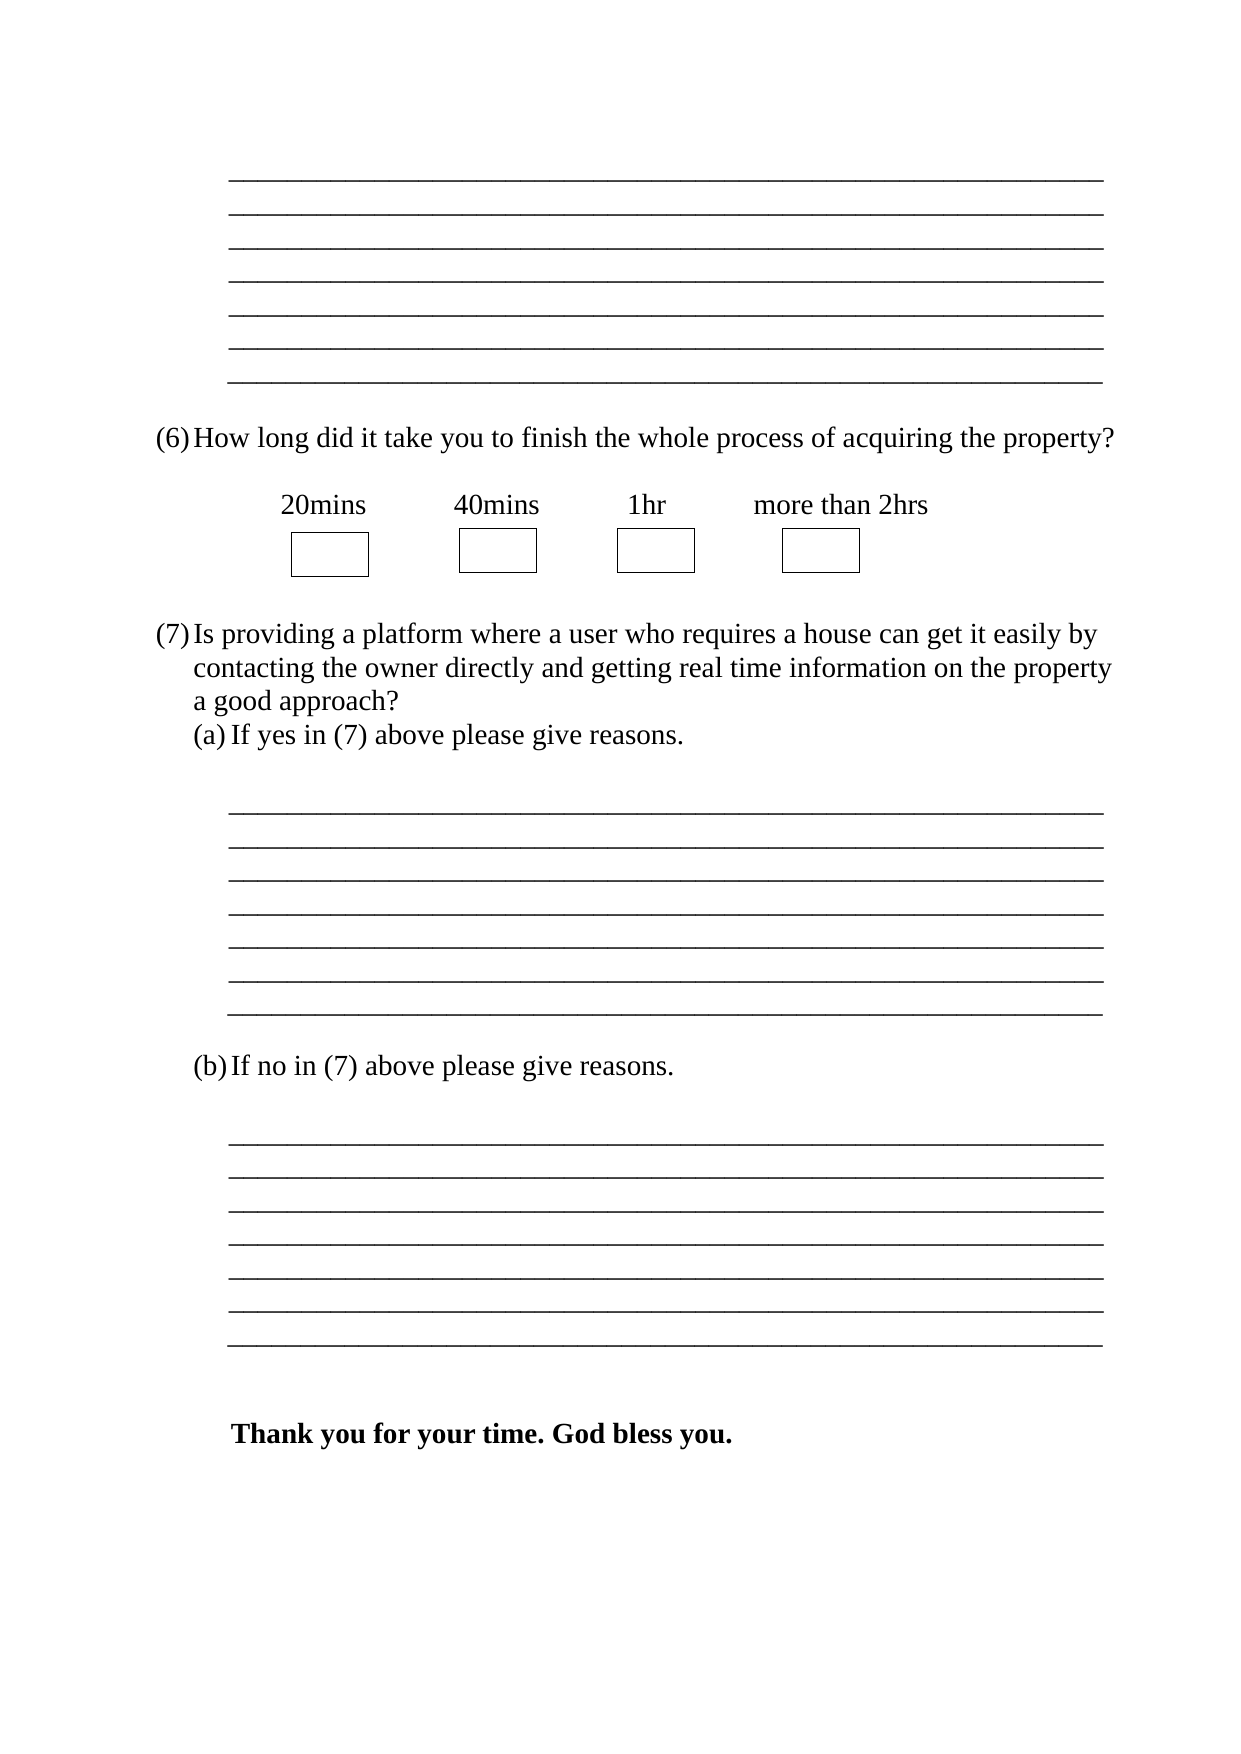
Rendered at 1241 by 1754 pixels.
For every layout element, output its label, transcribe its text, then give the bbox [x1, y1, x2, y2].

list If yes in (7) above please give reasons. [193, 717, 1122, 751]
list Thank you for your time. God bless you. [231, 1417, 1122, 1450]
text ____________________________________________________________ [118, 885, 1122, 918]
text ____________________________________________________________ [118, 1115, 1122, 1148]
text ____________________________________________________________ [118, 219, 1122, 252]
text ____________________________________________________________ [118, 1316, 1122, 1349]
text ____________________________________________________________ [118, 1282, 1122, 1316]
text ____________________________________________________________ [118, 353, 1122, 386]
list 20mins 40mins 1hr more than 2hrs [193, 487, 1122, 521]
text ____________________________________________________________ [118, 985, 1122, 1019]
text ____________________________________________________________ [118, 319, 1122, 353]
text ____________________________________________________________ [118, 784, 1122, 818]
list Is providing a platform where a user who requires a house can get it easily by contacting the owner directly and getting real time information on the property a good approach? [156, 616, 1122, 717]
text ____________________________________________________________ [118, 818, 1122, 851]
text ____________________________________________________________ [118, 851, 1122, 885]
text ____________________________________________________________ [118, 286, 1122, 319]
text ____________________________________________________________ [118, 1249, 1122, 1282]
text ____________________________________________________________ [118, 1182, 1122, 1215]
list How long did it take you to finish the whole process of acquiring the property? [156, 420, 1122, 453]
text ____________________________________________________________ [118, 252, 1122, 286]
text ____________________________________________________________ [118, 918, 1122, 952]
text ____________________________________________________________ [118, 1148, 1122, 1182]
text ____________________________________________________________ [118, 185, 1122, 219]
text ____________________________________________________________ [118, 152, 1122, 185]
text ____________________________________________________________ [118, 1215, 1122, 1249]
text ____________________________________________________________ [118, 952, 1122, 985]
list If no in (7) above please give reasons. [193, 1048, 1122, 1081]
